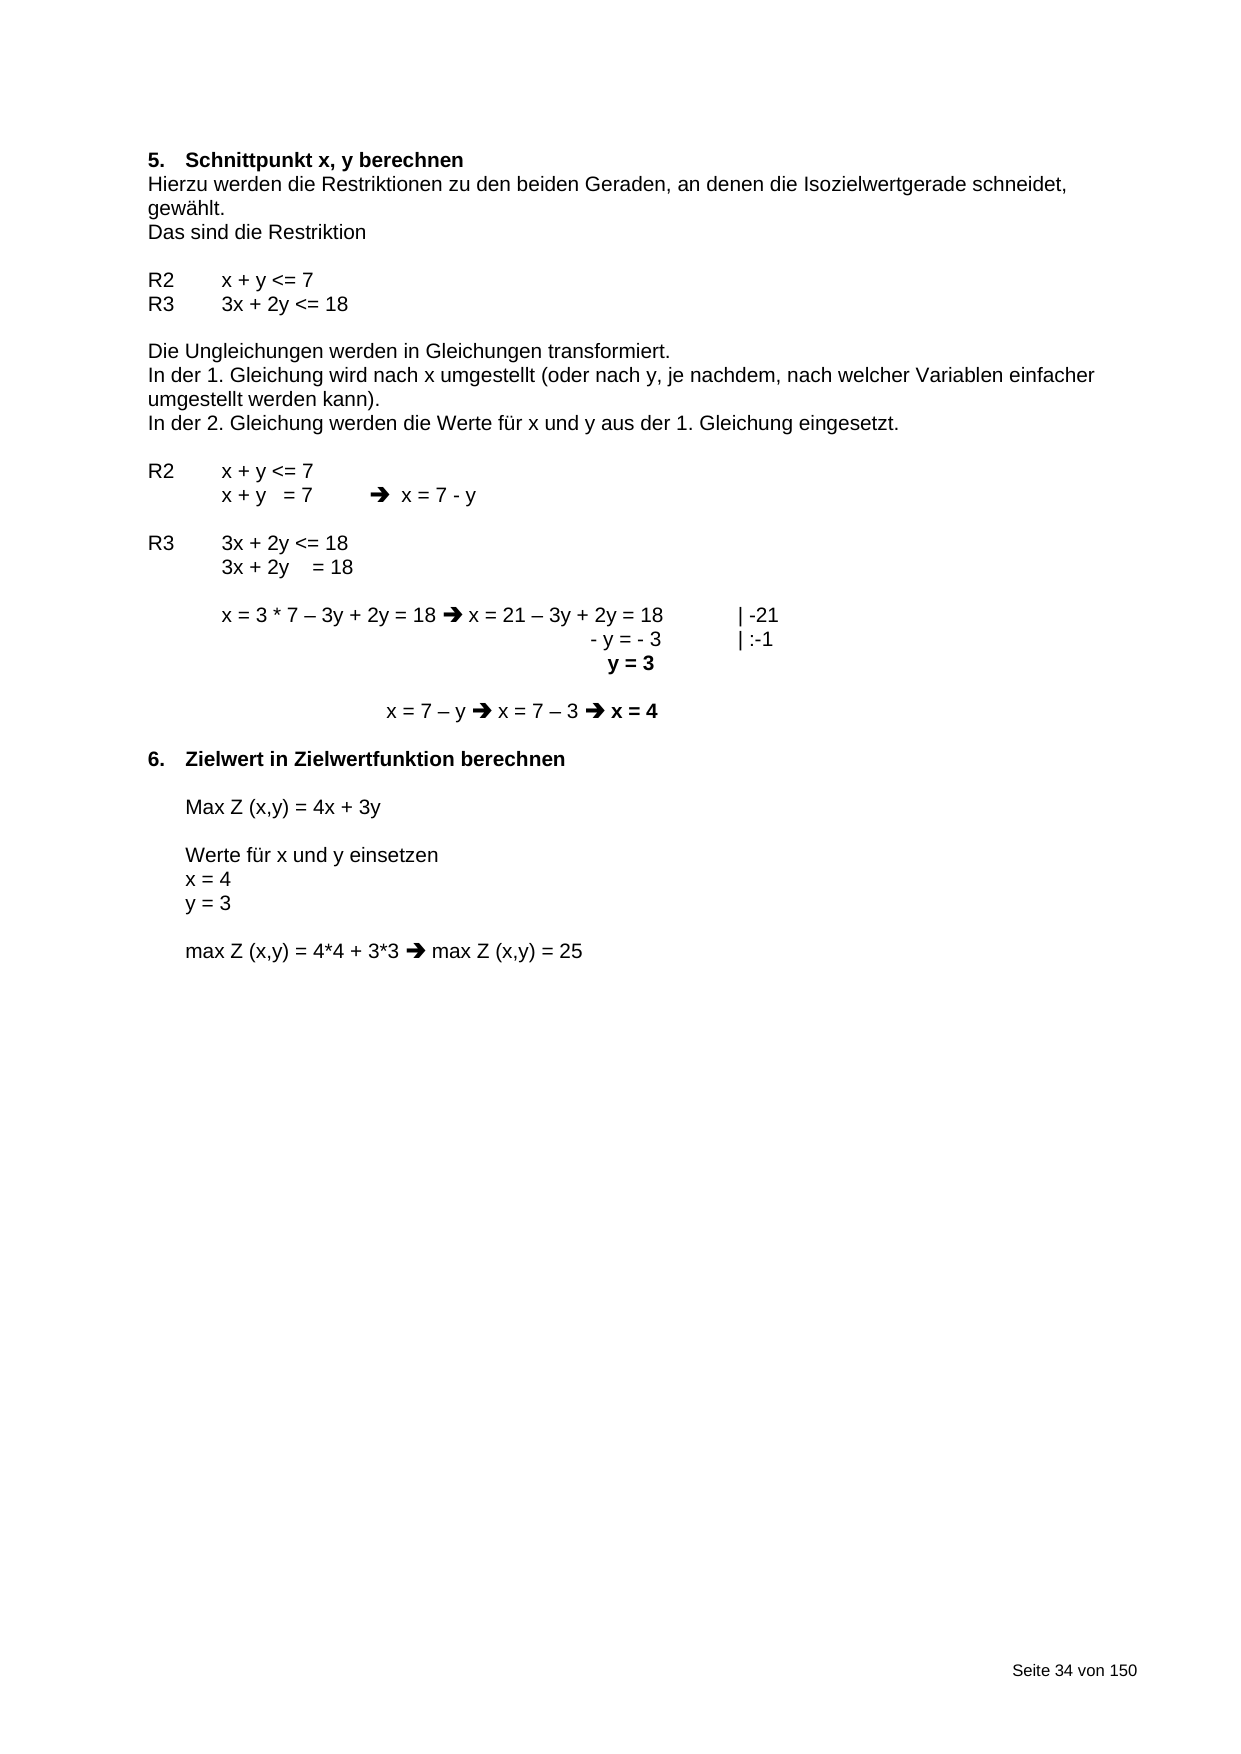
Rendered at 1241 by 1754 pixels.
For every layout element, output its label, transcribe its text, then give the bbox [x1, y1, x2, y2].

text y = 3 [185, 891, 1137, 914]
text In der 1. Gleichung wird nach x umgestellt (oder nach y, je nachdem, nach welcher Variablen einfacher umgestellt werden kann). [148, 363, 1137, 411]
text R3 3x + 2y <= 18 [148, 531, 1137, 555]
text max Z (x,y) = 4*4 + 3*3 max Z (x,y) = 25 [185, 938, 1137, 963]
text x = 3 * 7 – 3y + 2y = 18 x = 21 – 3y + 2y = 18 | -21 [148, 603, 1137, 627]
text x = 7 – y x = 7 – 3 x = 4 [148, 699, 1137, 723]
text Die Ungleichungen werden in Gleichungen transformiert. [148, 339, 1137, 363]
text Max Z (x,y) = 4x + 3y [185, 795, 1137, 819]
text x = 4 [185, 867, 1137, 891]
text R2 x + y <= 7 [148, 267, 1137, 291]
text y = 3 [148, 651, 1137, 675]
text R3 3x + 2y <= 18 [148, 291, 1137, 315]
list Schnittpunkt x, y berechnen [148, 148, 1137, 172]
text In der 2. Gleichung werden die Werte für x und y aus der 1. Gleichung eingesetzt. [148, 411, 1137, 435]
text Das sind die Restriktion [148, 219, 1137, 243]
text Werte für x und y einsetzen [185, 843, 1137, 867]
text R2 x + y <= 7 [148, 459, 1137, 483]
text - y = - 3 | :-1 [148, 627, 1137, 651]
text Hierzu werden die Restriktionen zu den beiden Geraden, an denen die Isozielwertgerade schneidet, gewählt. [148, 172, 1137, 219]
text x + y = 7 x = 7 - y [221, 483, 1137, 507]
text 3x + 2y = 18 [148, 555, 1137, 579]
list Zielwert in Zielwertfunktion berechnen [148, 747, 1137, 771]
